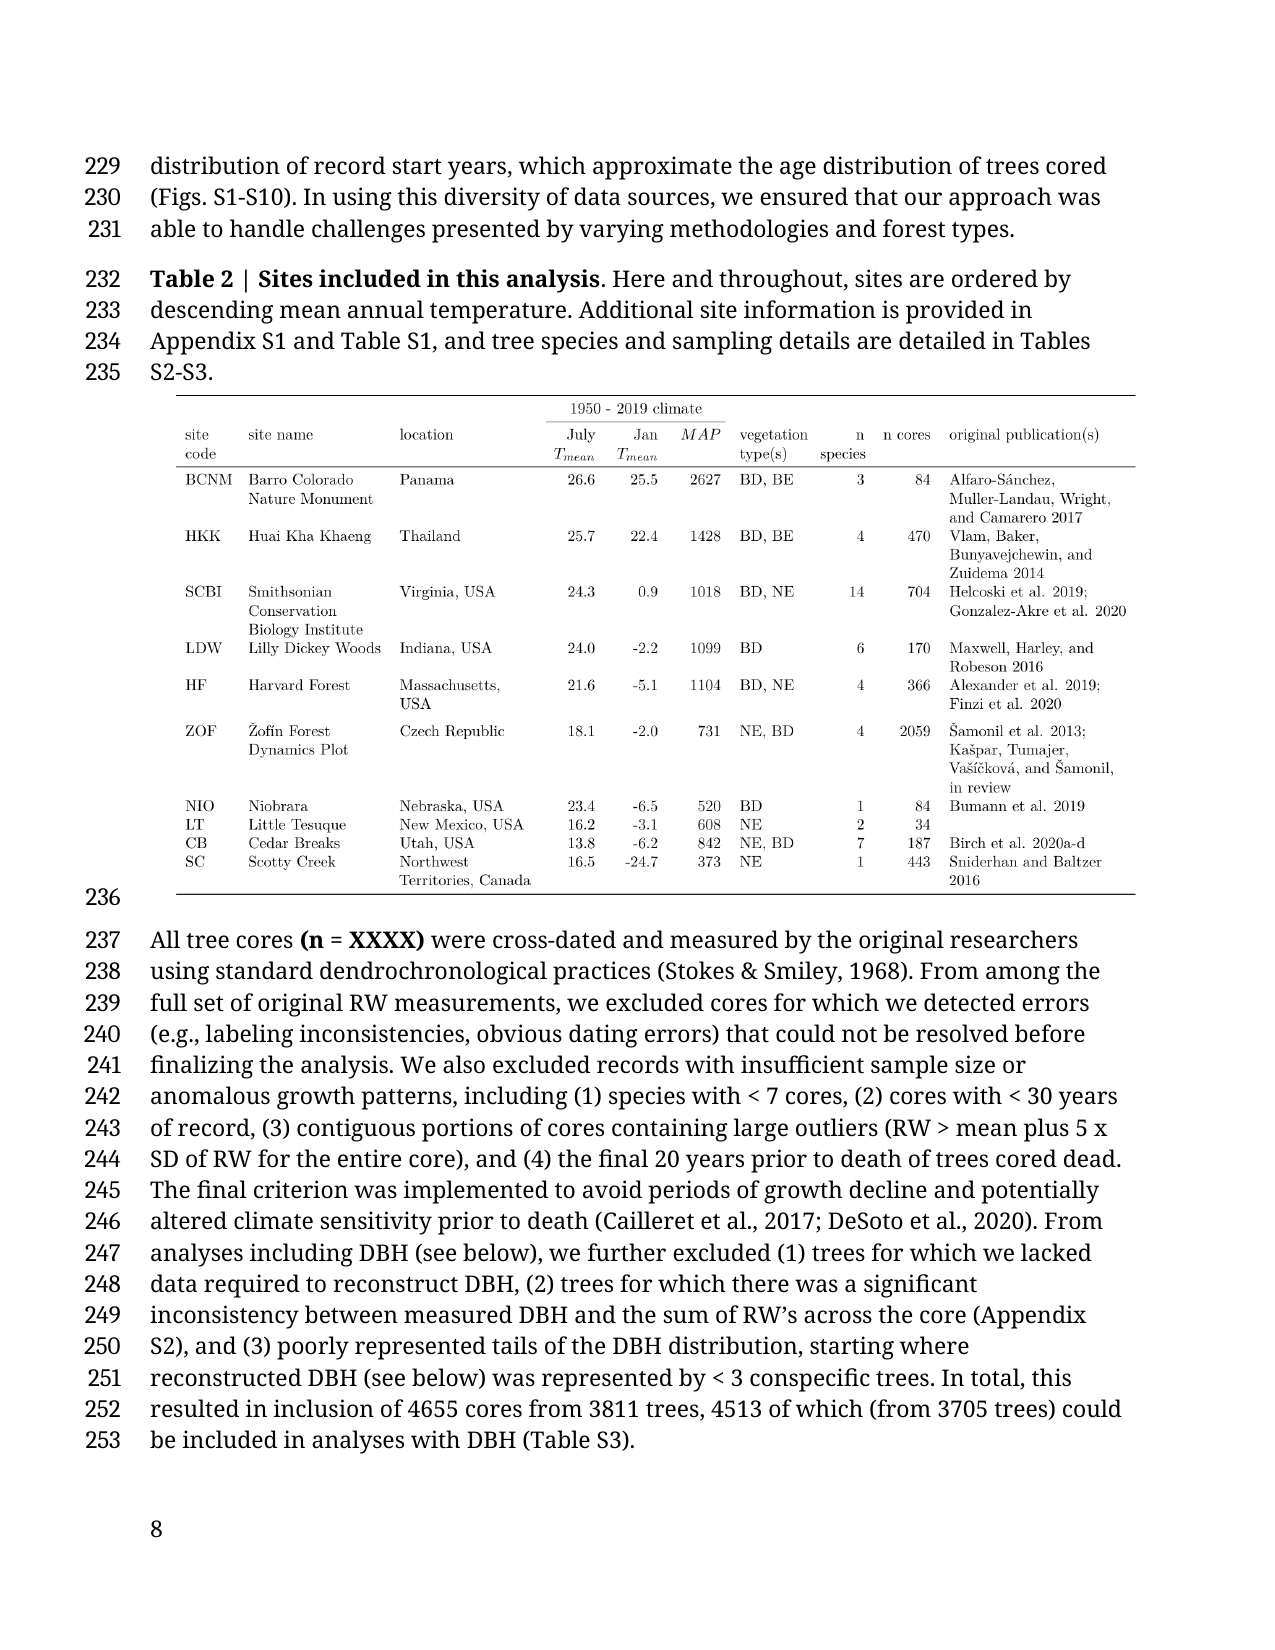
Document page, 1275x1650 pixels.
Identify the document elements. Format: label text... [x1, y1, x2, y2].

text All tree cores (n = XXXX) were cross-dated and measured by the original researchers using standard dendrochronological practices (Stokes & Smiley, 1968). From among the full set of original RW measurements, we excluded cores for which we detected errors (e.g., labeling inconsistencies, obvious dating errors) that could not be resolved before finalizing the analysis. We also excluded records with insufficient sample size or anomalous growth patterns, including (1) species with < 7 cores, (2) cores with < 30 years of record, (3) contiguous portions of cores containing large outliers (RW > mean plus 5 x SD of RW for the entire core), and (4) the final 20 years prior to death of trees cored dead. The final criterion was implemented to avoid periods of growth decline and potentially altered climate sensitivity prior to death (Cailleret et al., 2017; DeSoto et al., 2020). From analyses including DBH (see below), we further excluded (1) trees for which we lacked data required to reconstruct DBH, (2) trees for which there was a significant inconsistency between measured DBH and the sum of RW’s across the core (Appendix S2), and (3) poorly represented tails of the DBH distribution, starting where reconstructed DBH (see below) was represented by < 3 conspecific trees. In total, this resulted in inclusion of 4655 cores from 3811 trees, 4513 of which (from 3705 trees) could be included in analyses with DBH (Table S3). [150, 924, 1125, 1455]
picture [168, 387, 1144, 906]
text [150, 150, 1125, 244]
